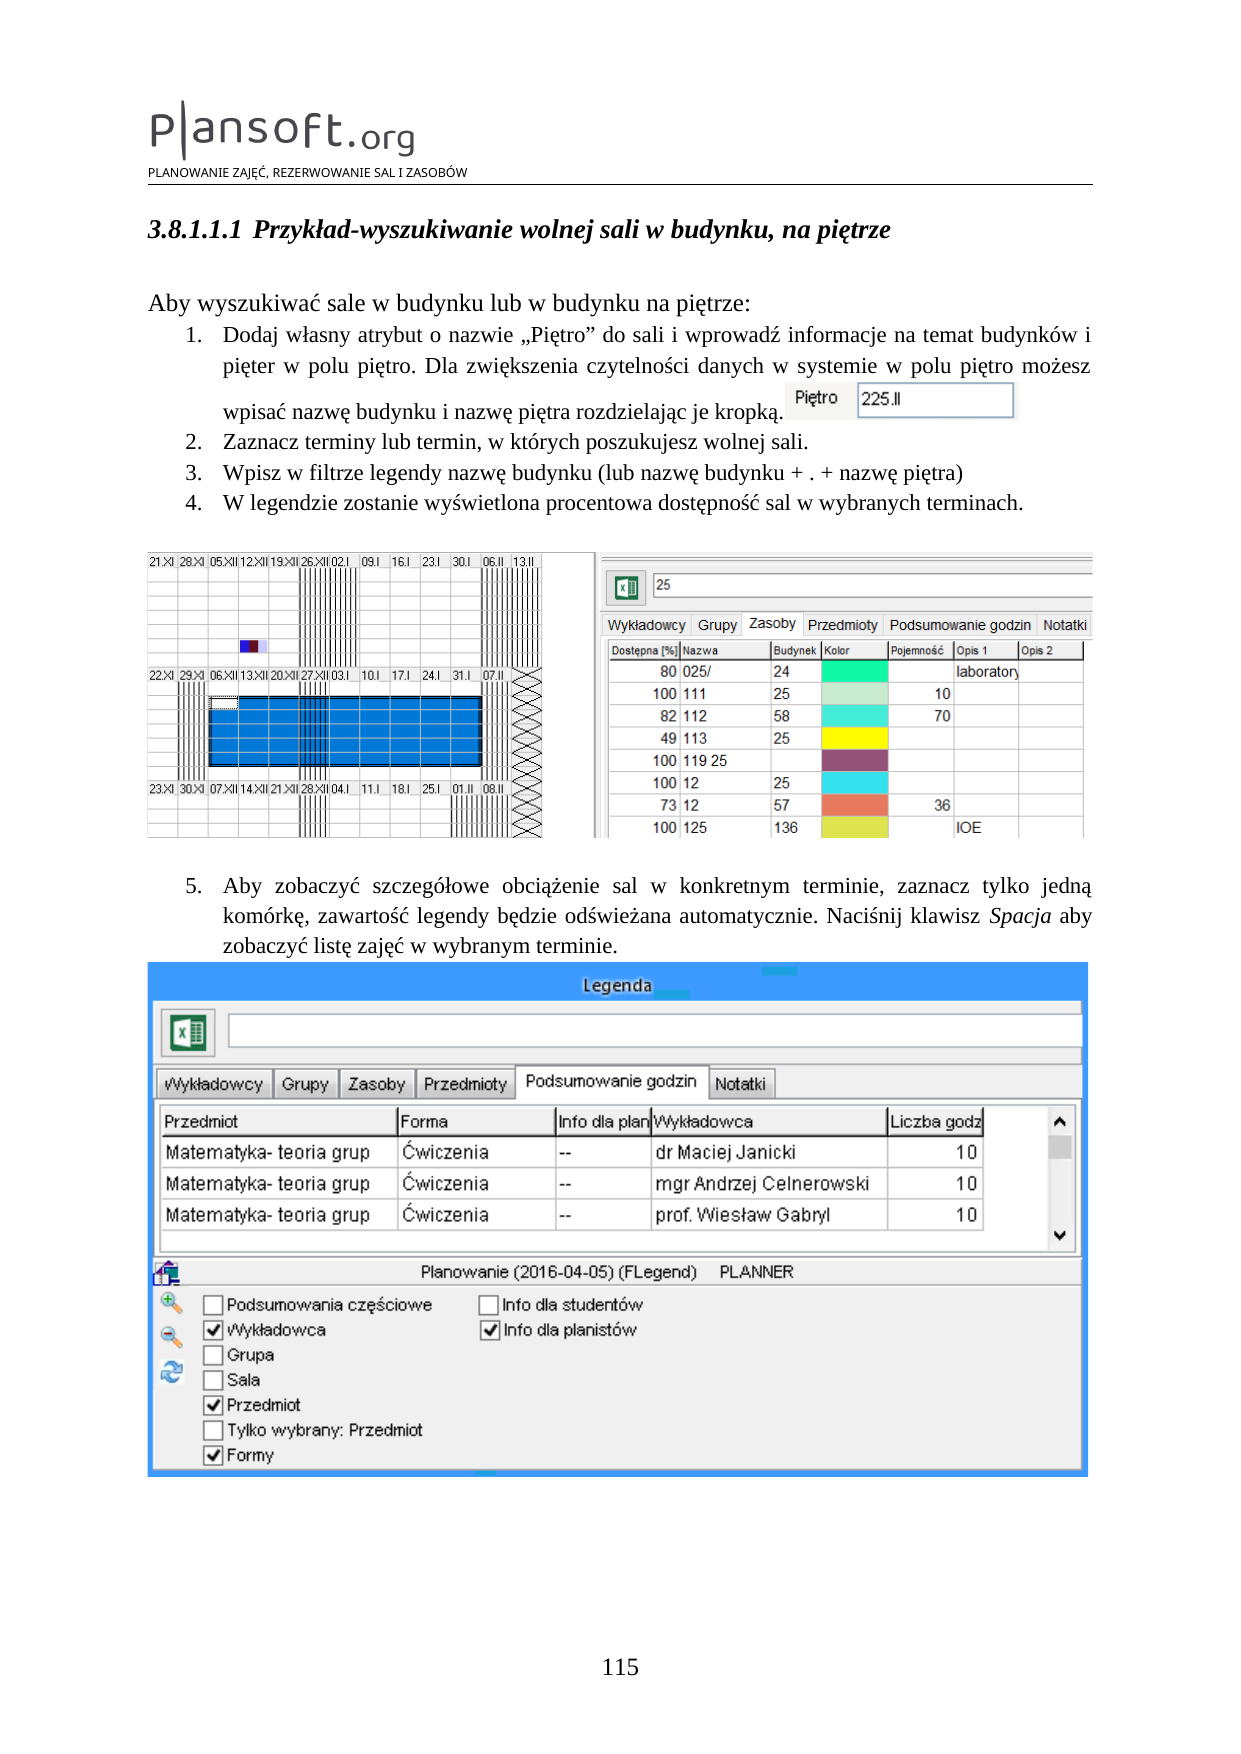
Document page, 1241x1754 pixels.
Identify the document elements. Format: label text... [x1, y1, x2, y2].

list Zaznacz terminy lub termin, w których poszukujesz wolnej sali. [185, 428, 1093, 455]
subtitle Przykład-wyszukiwanie wolnej sali w budynku, na piętrze [148, 213, 1093, 245]
list Aby zobaczyć szczegółowe obciążenie sal w konkretnym terminie, zaznacz tylko jedną komórkę, zawartość legendy będzie odświeżana automatycznie. Naciśnij klawisz Spacja aby zobaczyć listę zajęć w wybranym terminie. [185, 872, 1093, 959]
text Aby wyszukiwać sale w budynku lub w budynku na piętrze: [148, 288, 1093, 317]
picture [147, 962, 1089, 1477]
picture [784, 382, 1019, 420]
picture [147, 73, 418, 165]
list W legendzie zostanie wyświetlona procentowa dostępność sal w wybranych terminach. [185, 489, 1093, 515]
picture [147, 552, 1093, 838]
list Wpisz w filtrze legendy nazwę budynku (lub nazwę budynku + . + nazwę piętra) [185, 458, 1093, 485]
list Dodaj własny atrybut o nazwie „Piętro” do sali i wprowadź informacje na temat budynków i pięter w polu piętro. Dla zwiększenia czytelności danych w systemie w polu piętro możesz wpisać nazwę budynku i nazwę piętra rozdzielając je kropką. [185, 322, 1093, 424]
